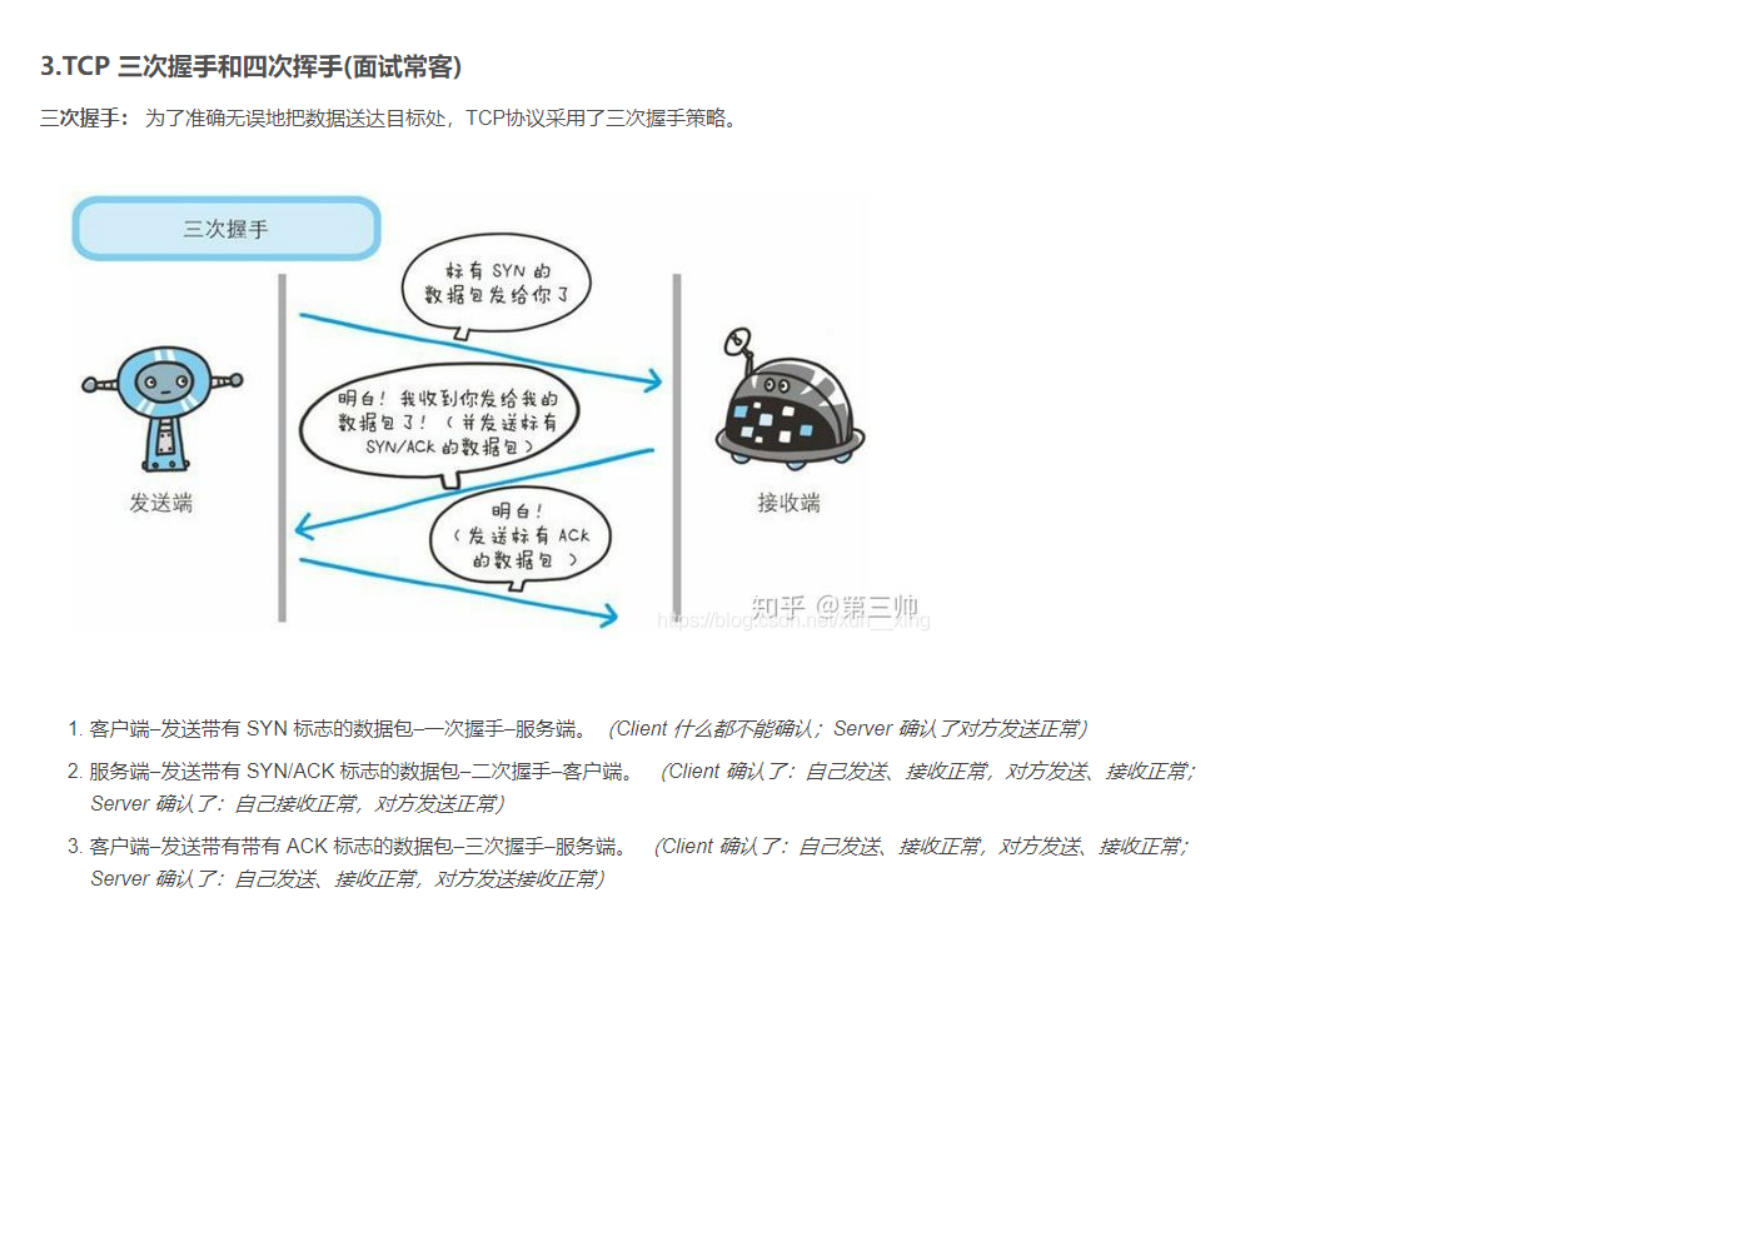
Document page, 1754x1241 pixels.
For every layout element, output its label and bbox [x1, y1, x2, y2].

picture [29, 35, 1215, 917]
